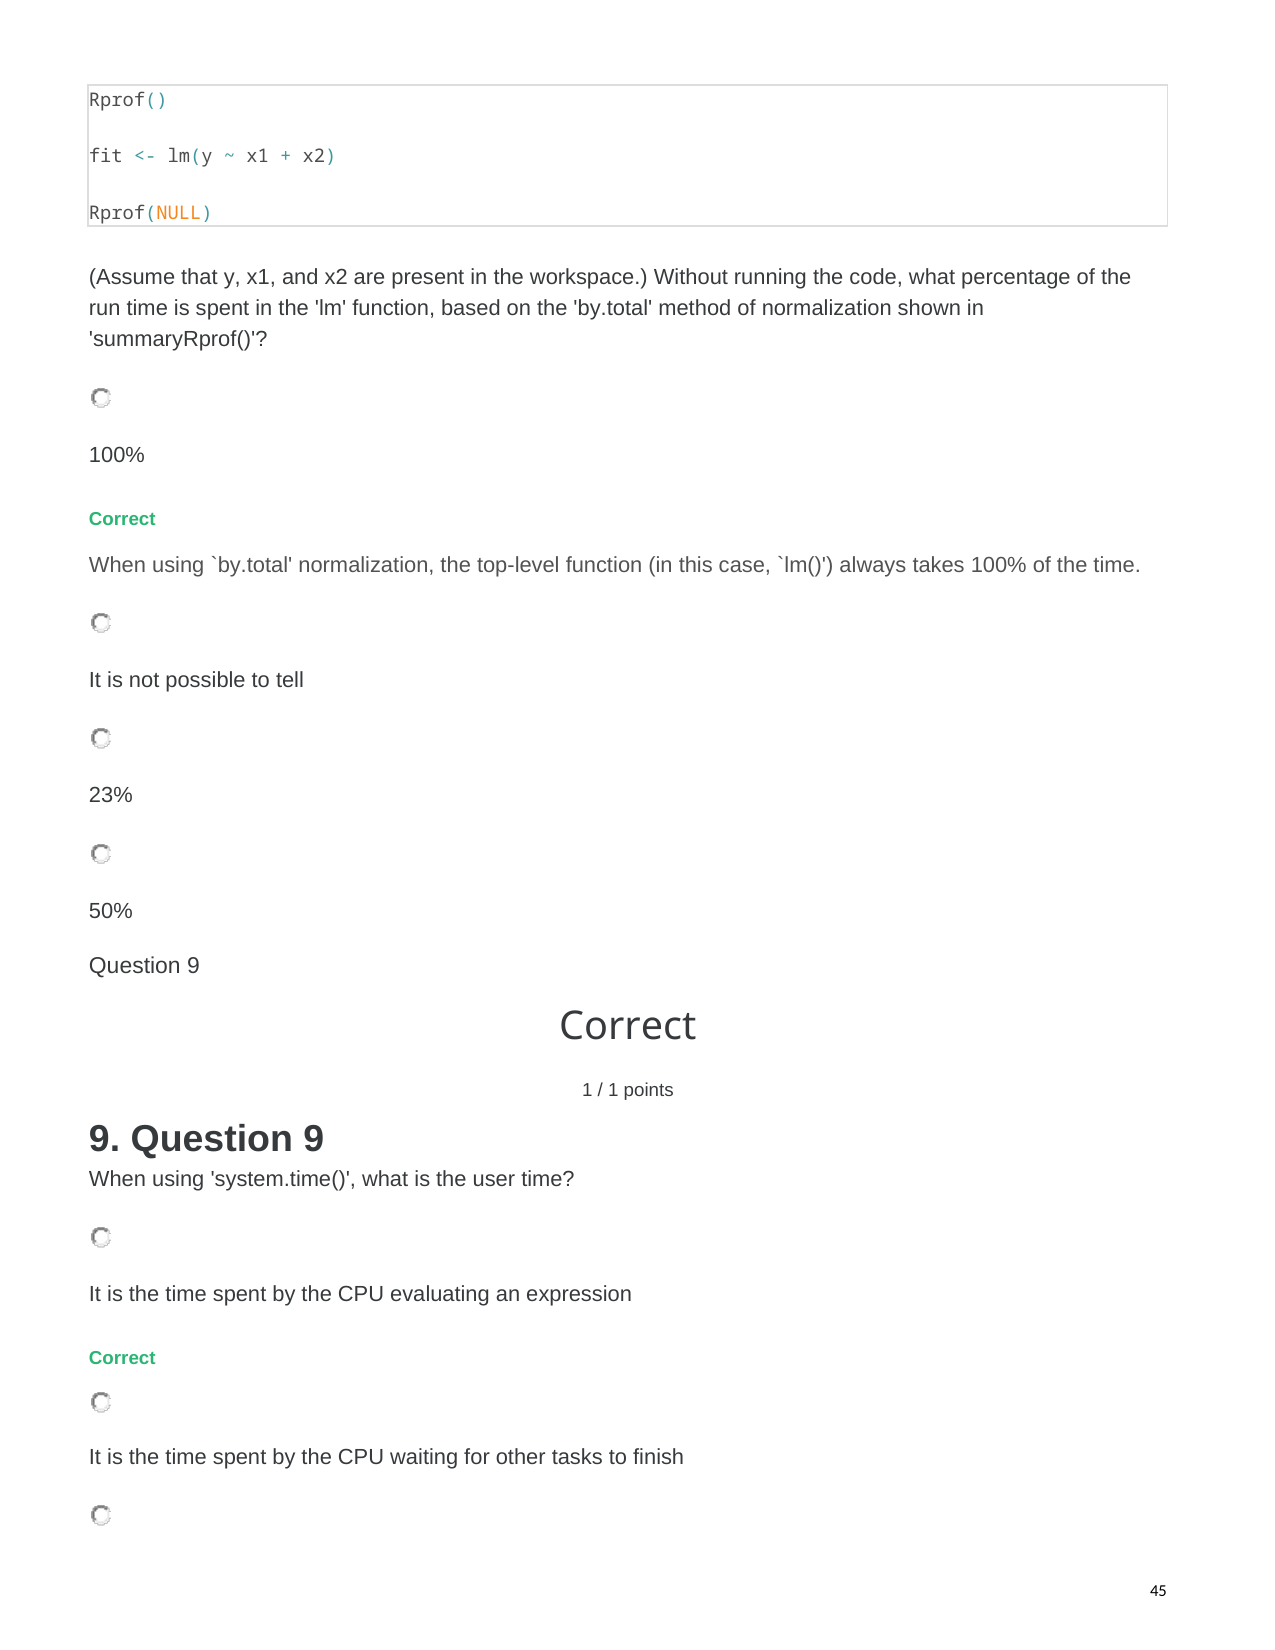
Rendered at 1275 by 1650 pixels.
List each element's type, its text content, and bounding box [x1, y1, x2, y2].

text It is the time spent by the CPU waiting for other tasks to finish [89, 1438, 1167, 1469]
text Correct [89, 997, 1167, 1051]
text 50% [89, 891, 1167, 923]
text When using `by.total' normalization, the top-level function (in this case, `lm()') always takes 100% of the time. [89, 546, 1167, 577]
subtitle 9. Question 9 [89, 1117, 1167, 1160]
text Question 9 [89, 952, 1167, 978]
text 100% [89, 436, 1167, 467]
text Correct [89, 496, 1167, 529]
text 1 / 1 points [89, 1072, 1167, 1100]
text Correct [89, 1336, 1167, 1368]
text (Assume that y, x1, and x2 are present in the workspace.) Without running the code, what percentage of the run time is spent in the 'lm' function, based on the 'by.total' method of normalization shown in 'summaryRprof()'? [89, 258, 1167, 352]
text Rprof(NULL) [89, 198, 1167, 225]
text 23% [89, 776, 1167, 807]
text It is the time spent by the CPU evaluating an expression [89, 1275, 1167, 1306]
text It is not possible to tell [89, 661, 1167, 692]
text Rprof() [89, 86, 1167, 111]
text When using 'system.time()', what is the user time? [89, 1160, 1167, 1191]
text fit <- lm(y ~ x1 + x2) [89, 141, 1167, 168]
